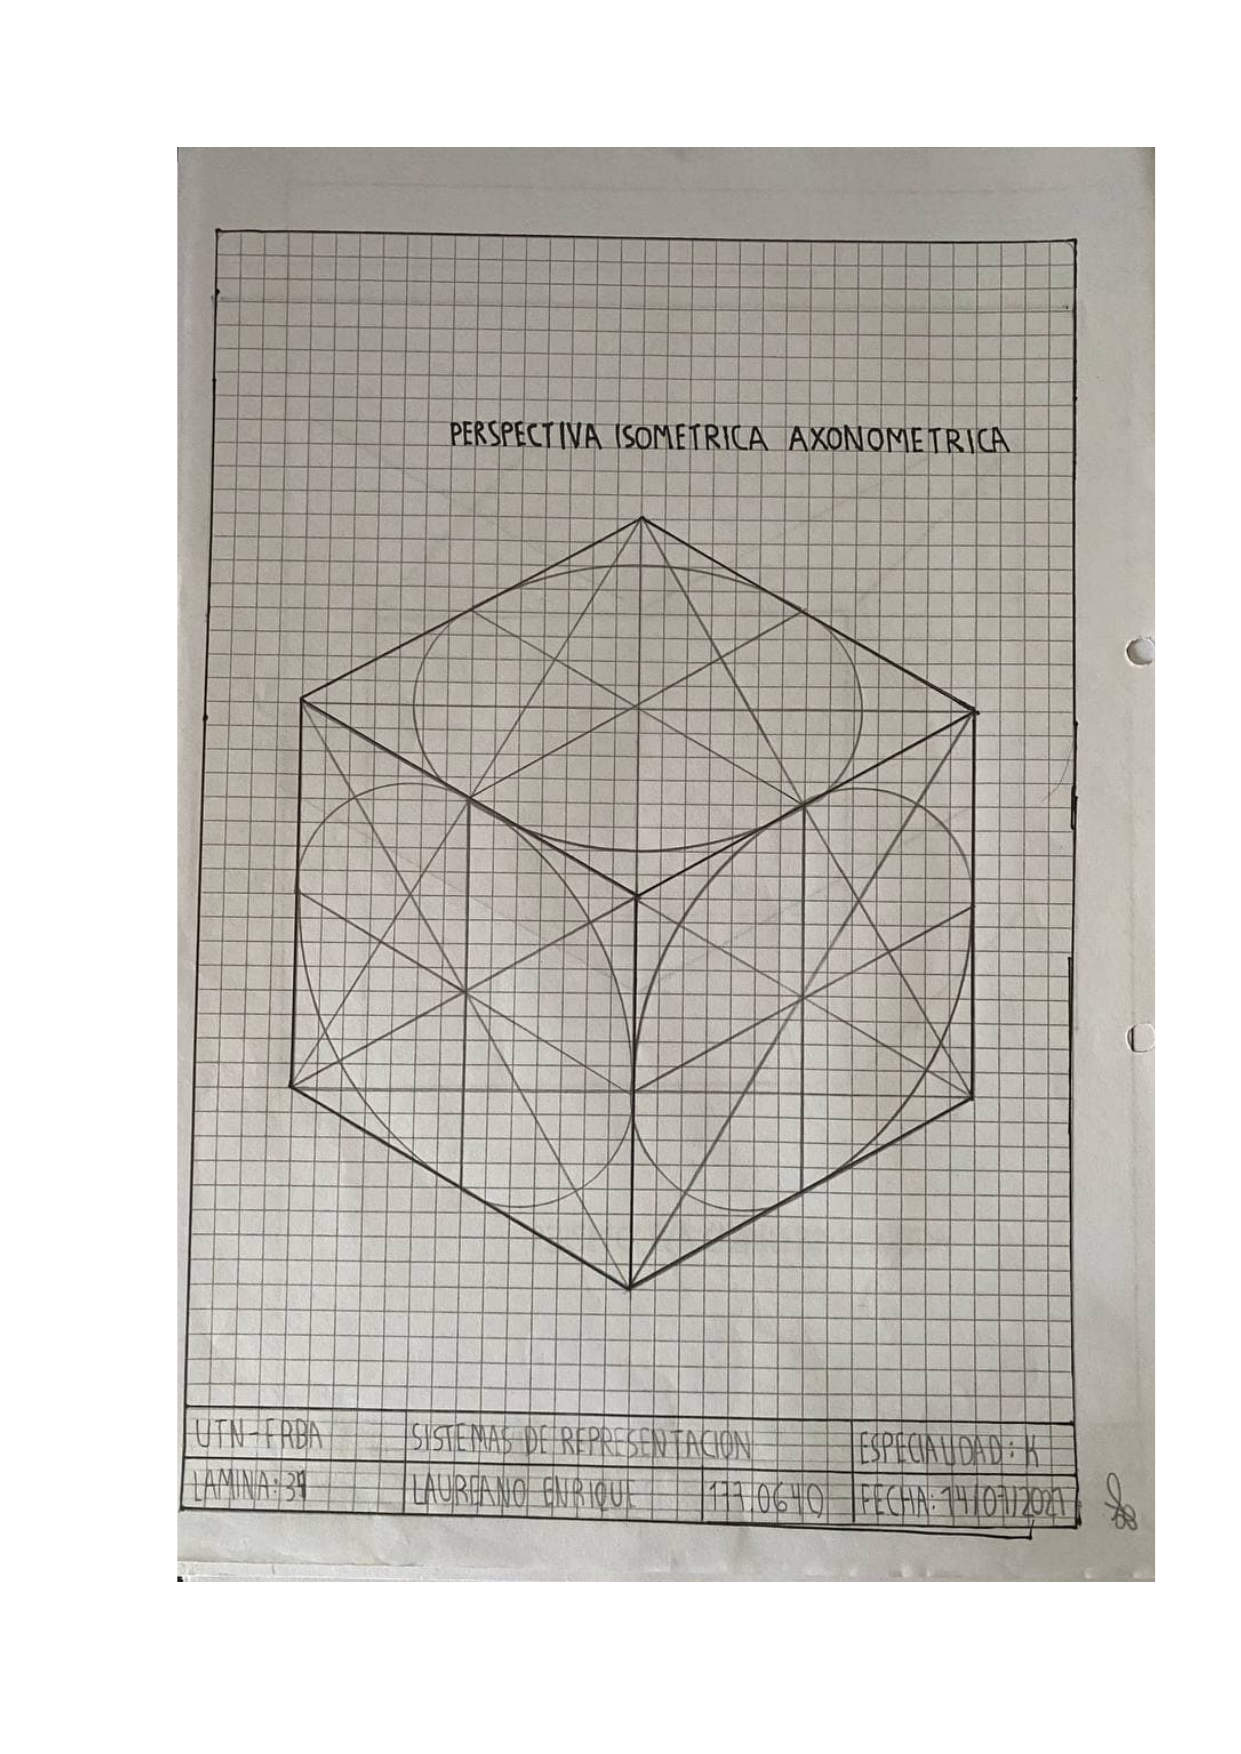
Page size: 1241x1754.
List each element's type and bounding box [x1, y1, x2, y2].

picture [177, 147, 1156, 1582]
